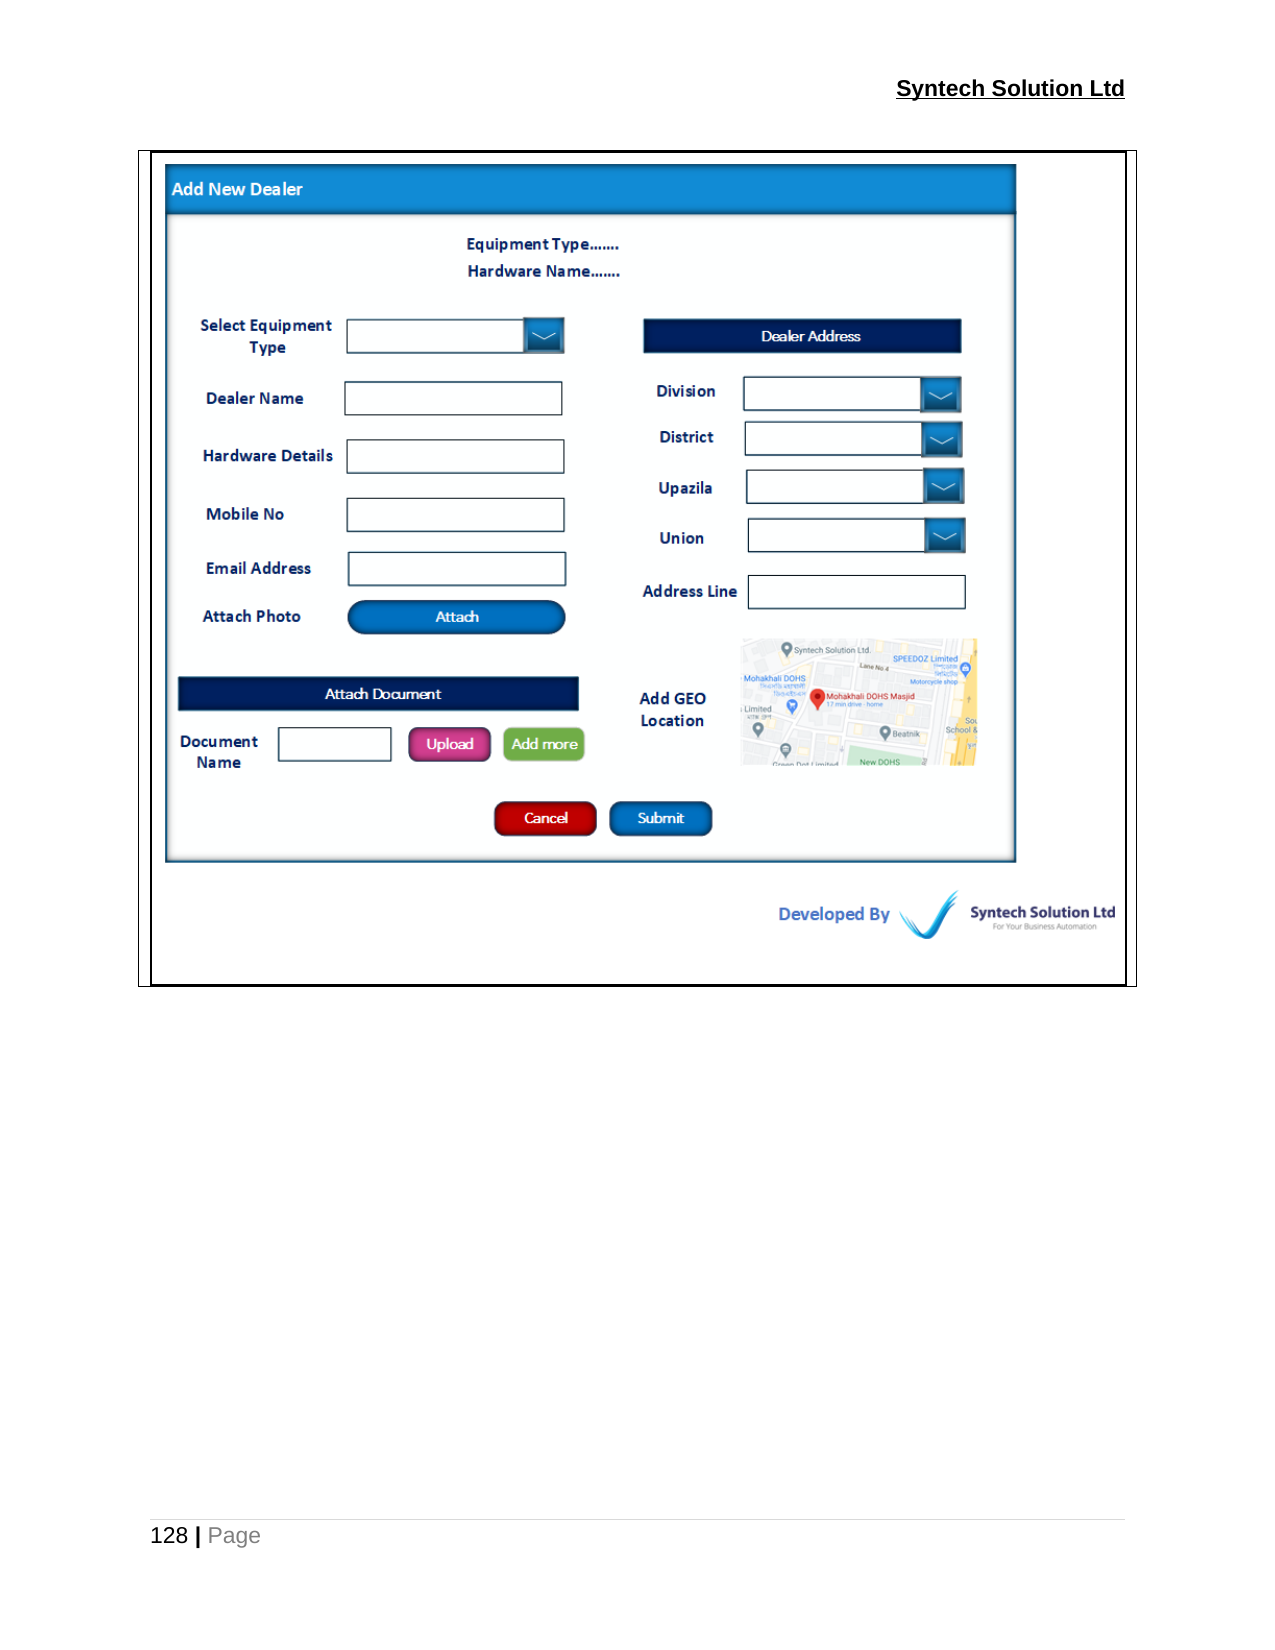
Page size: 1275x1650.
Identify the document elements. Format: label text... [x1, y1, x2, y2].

picture [161, 163, 1116, 940]
table_header Directory (Feature) This feature is for only entry purposes. Users can enter, delete and edit. List with show district wise. [152, 153, 1125, 984]
